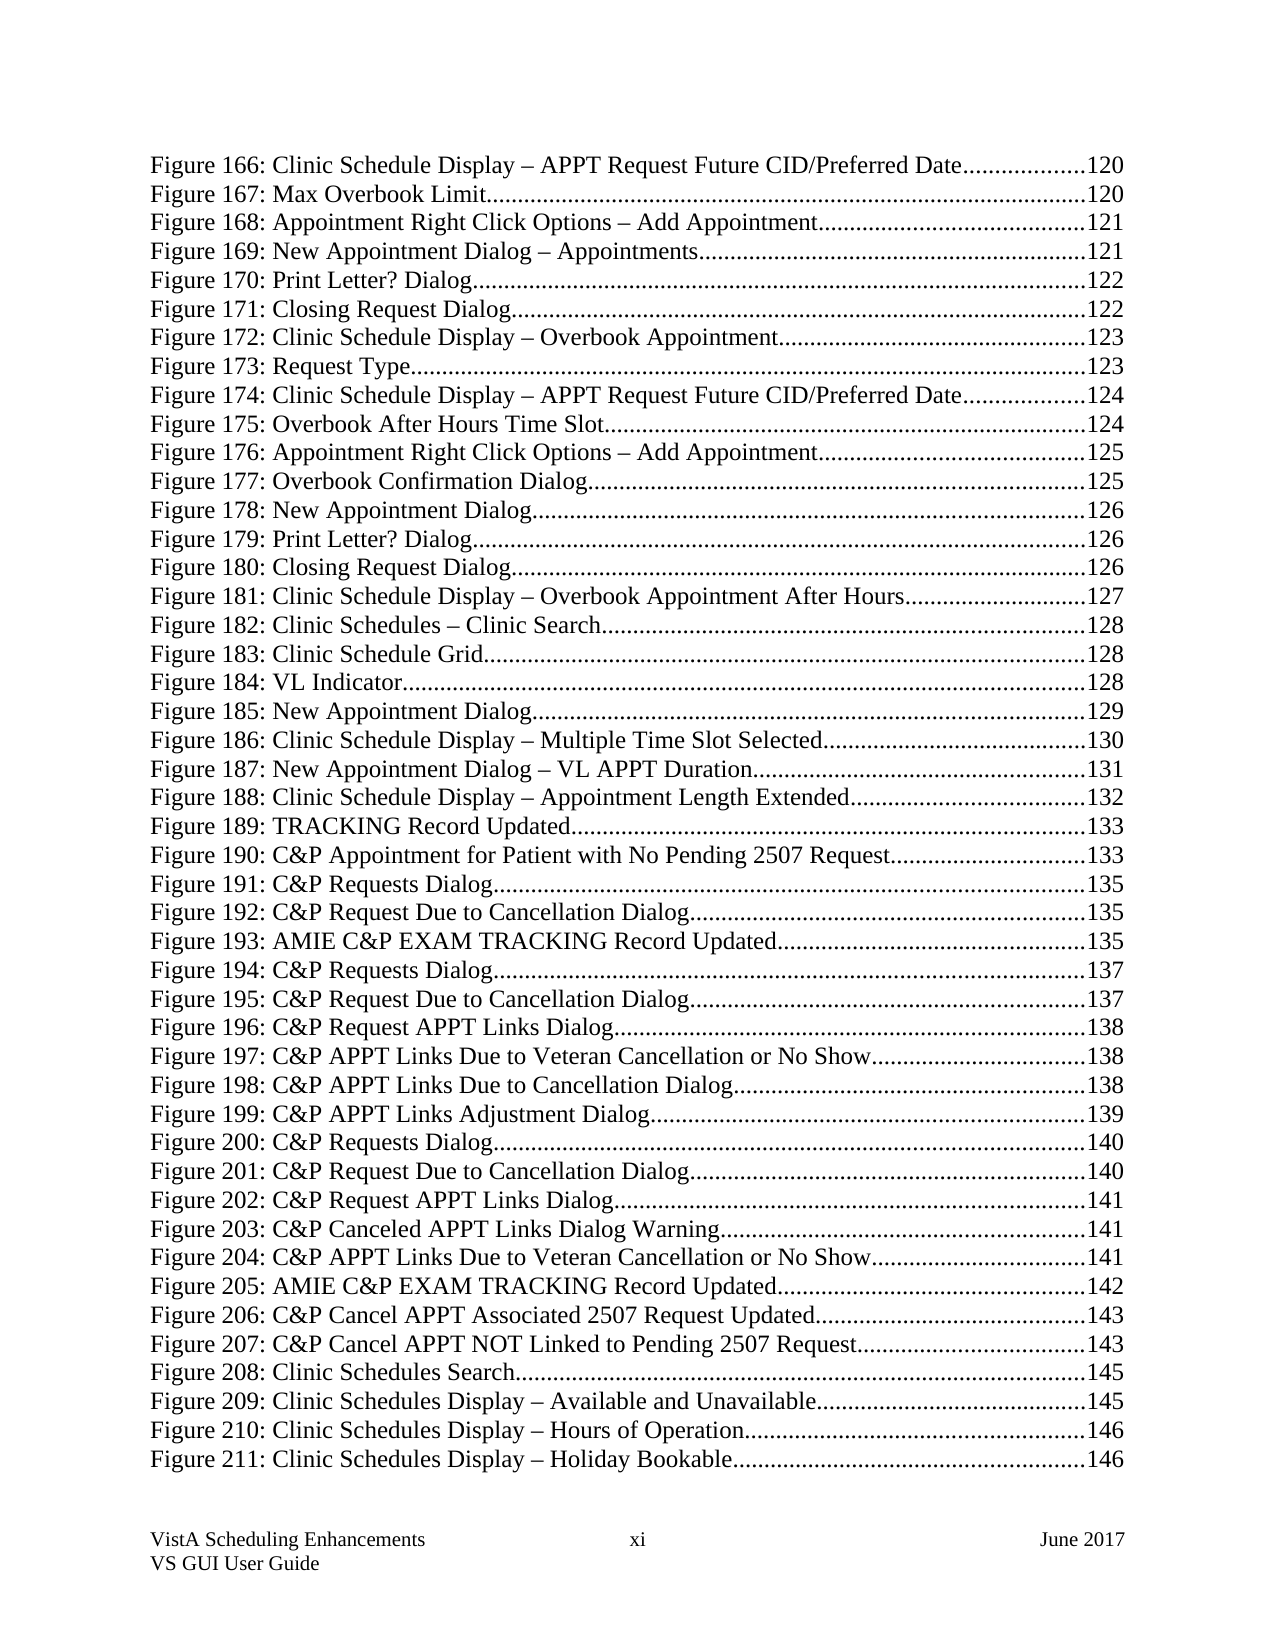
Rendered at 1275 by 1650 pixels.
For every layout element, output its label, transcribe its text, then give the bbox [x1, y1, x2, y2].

text Figure 169: New Appointment Dialog – Appointments 121 [150, 236, 1125, 265]
text Figure 206: C&P Cancel APPT Associated 2507 Request Updated 143 [150, 1300, 1125, 1329]
text Figure 176: Appointment Right Click Options – Add Appointment 125 [150, 437, 1125, 466]
text Figure 201: C&P Request Due to Cancellation Dialog 140 [150, 1156, 1125, 1185]
text Figure 196: C&P Request APPT Links Dialog 138 [150, 1012, 1125, 1041]
text Figure 193: AMIE C&P EXAM TRACKING Record Updated 135 [150, 926, 1125, 955]
text Figure 202: C&P Request APPT Links Dialog 141 [150, 1185, 1125, 1214]
text Figure 200: C&P Requests Dialog 140 [150, 1127, 1125, 1156]
text Figure 198: C&P APPT Links Due to Cancellation Dialog 138 [150, 1070, 1125, 1099]
text Figure 195: C&P Request Due to Cancellation Dialog 137 [150, 984, 1125, 1012]
text Figure 199: C&P APPT Links Adjustment Dialog 139 [150, 1099, 1125, 1127]
text Figure 192: C&P Request Due to Cancellation Dialog 135 [150, 897, 1125, 926]
text Figure 166: Clinic Schedule Display – APPT Request Future CID/Preferred Date 120 [150, 150, 1125, 179]
text Figure 184: VL Indicator 128 [150, 667, 1125, 696]
text Figure 178: New Appointment Dialog 126 [150, 495, 1125, 524]
text Figure 183: Clinic Schedule Grid 128 [150, 639, 1125, 667]
text Figure 181: Clinic Schedule Display – Overbook Appointment After Hours 127 [150, 581, 1125, 610]
text Figure 175: Overbook After Hours Time Slot 124 [150, 409, 1125, 437]
text Figure 197: C&P APPT Links Due to Veteran Cancellation or No Show 138 [150, 1041, 1125, 1070]
text Figure 207: C&P Cancel APPT NOT Linked to Pending 2507 Request 143 [150, 1329, 1125, 1357]
text Figure 211: Clinic Schedules Display – Holiday Bookable 146 [150, 1444, 1125, 1472]
text Figure 167: Max Overbook Limit 120 [150, 179, 1125, 207]
text Figure 188: Clinic Schedule Display – Appointment Length Extended 132 [150, 782, 1125, 811]
text Figure 194: C&P Requests Dialog 137 [150, 955, 1125, 984]
text Figure 210: Clinic Schedules Display – Hours of Operation 146 [150, 1415, 1125, 1444]
text Figure 208: Clinic Schedules Search 145 [150, 1357, 1125, 1386]
text Figure 190: C&P Appointment for Patient with No Pending 2507 Request 133 [150, 840, 1125, 869]
text Figure 173: Request Type 123 [150, 351, 1125, 380]
text Figure 168: Appointment Right Click Options – Add Appointment 121 [150, 207, 1125, 236]
text Figure 209: Clinic Schedules Display – Available and Unavailable 145 [150, 1386, 1125, 1415]
text Figure 179: Print Letter? Dialog 126 [150, 524, 1125, 552]
text Figure 189: TRACKING Record Updated 133 [150, 811, 1125, 840]
text Figure 186: Clinic Schedule Display – Multiple Time Slot Selected 130 [150, 725, 1125, 754]
text Figure 171: Closing Request Dialog 122 [150, 294, 1125, 322]
text Figure 204: C&P APPT Links Due to Veteran Cancellation or No Show 141 [150, 1242, 1125, 1271]
text Figure 177: Overbook Confirmation Dialog 125 [150, 466, 1125, 495]
text Figure 170: Print Letter? Dialog 122 [150, 265, 1125, 294]
text Figure 180: Closing Request Dialog 126 [150, 552, 1125, 581]
text Figure 191: C&P Requests Dialog 135 [150, 869, 1125, 897]
text Figure 205: AMIE C&P EXAM TRACKING Record Updated 142 [150, 1271, 1125, 1300]
text Figure 203: C&P Canceled APPT Links Dialog Warning 141 [150, 1214, 1125, 1242]
text Figure 172: Clinic Schedule Display – Overbook Appointment 123 [150, 322, 1125, 351]
text Figure 187: New Appointment Dialog – VL APPT Duration 131 [150, 754, 1125, 782]
text Figure 182: Clinic Schedules – Clinic Search 128 [150, 610, 1125, 639]
text Figure 185: New Appointment Dialog 129 [150, 696, 1125, 725]
text Figure 174: Clinic Schedule Display – APPT Request Future CID/Preferred Date 124 [150, 380, 1125, 409]
